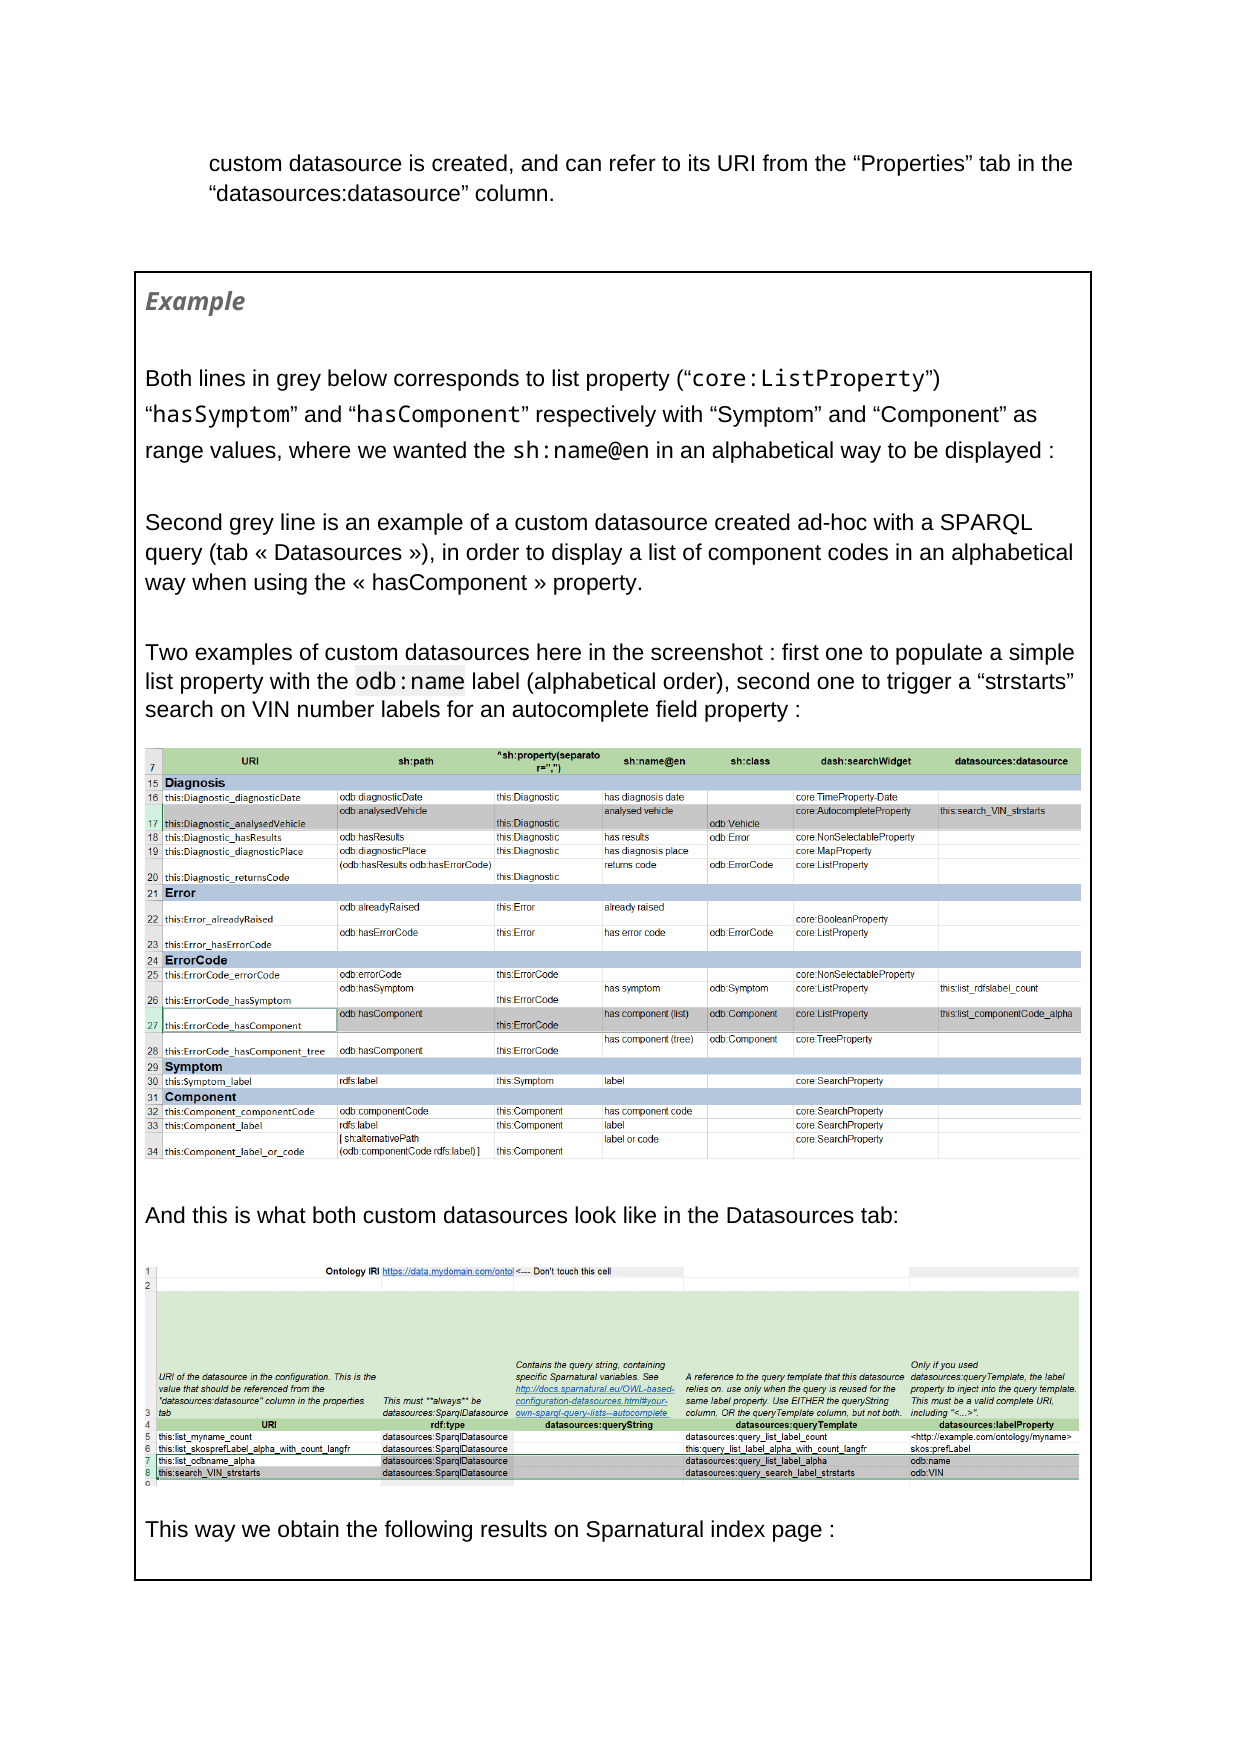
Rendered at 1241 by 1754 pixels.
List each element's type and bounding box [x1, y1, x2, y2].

picture [144, 748, 1081, 1159]
table_header [136, 273, 1090, 1579]
picture [144, 1267, 1080, 1486]
list [171, 150, 1090, 207]
